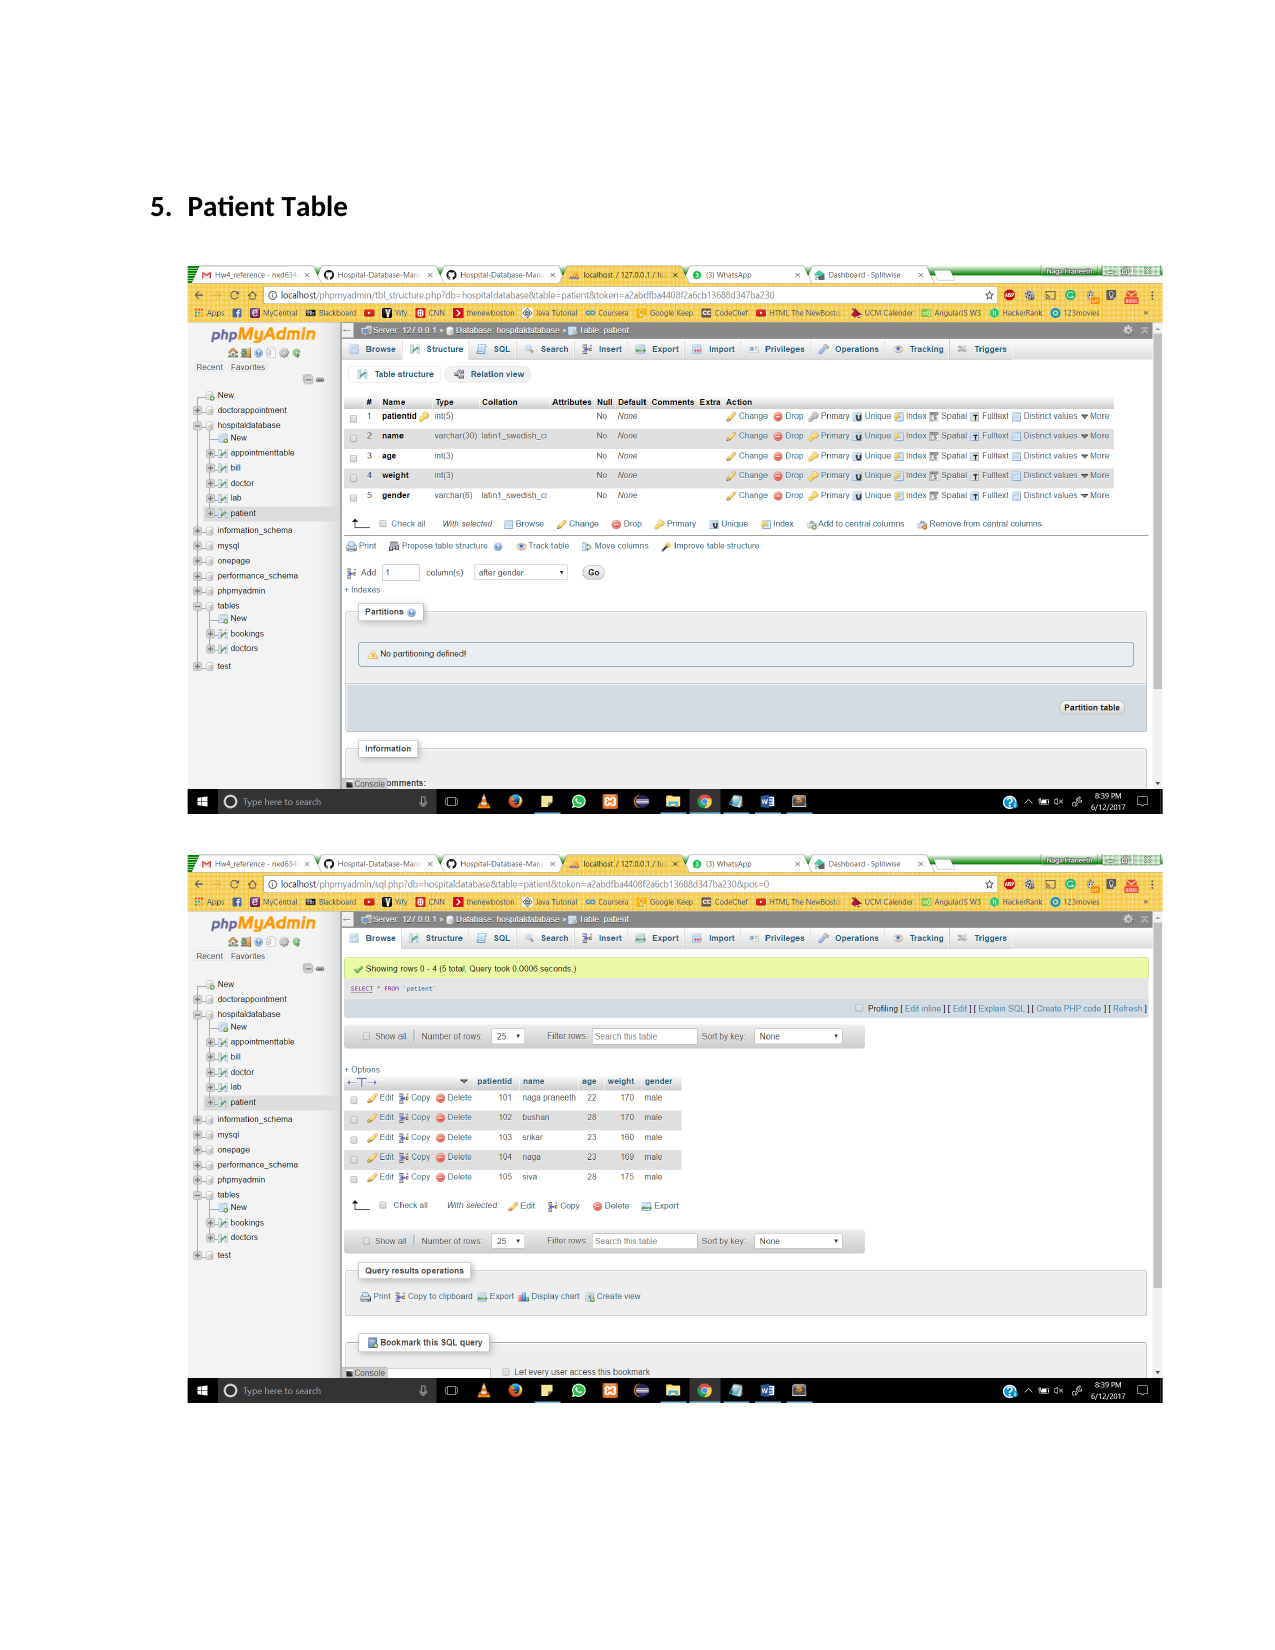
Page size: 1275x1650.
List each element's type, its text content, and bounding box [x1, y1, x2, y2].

picture [187, 854, 1163, 1403]
list Patient Table [150, 188, 1125, 224]
picture [187, 265, 1163, 814]
